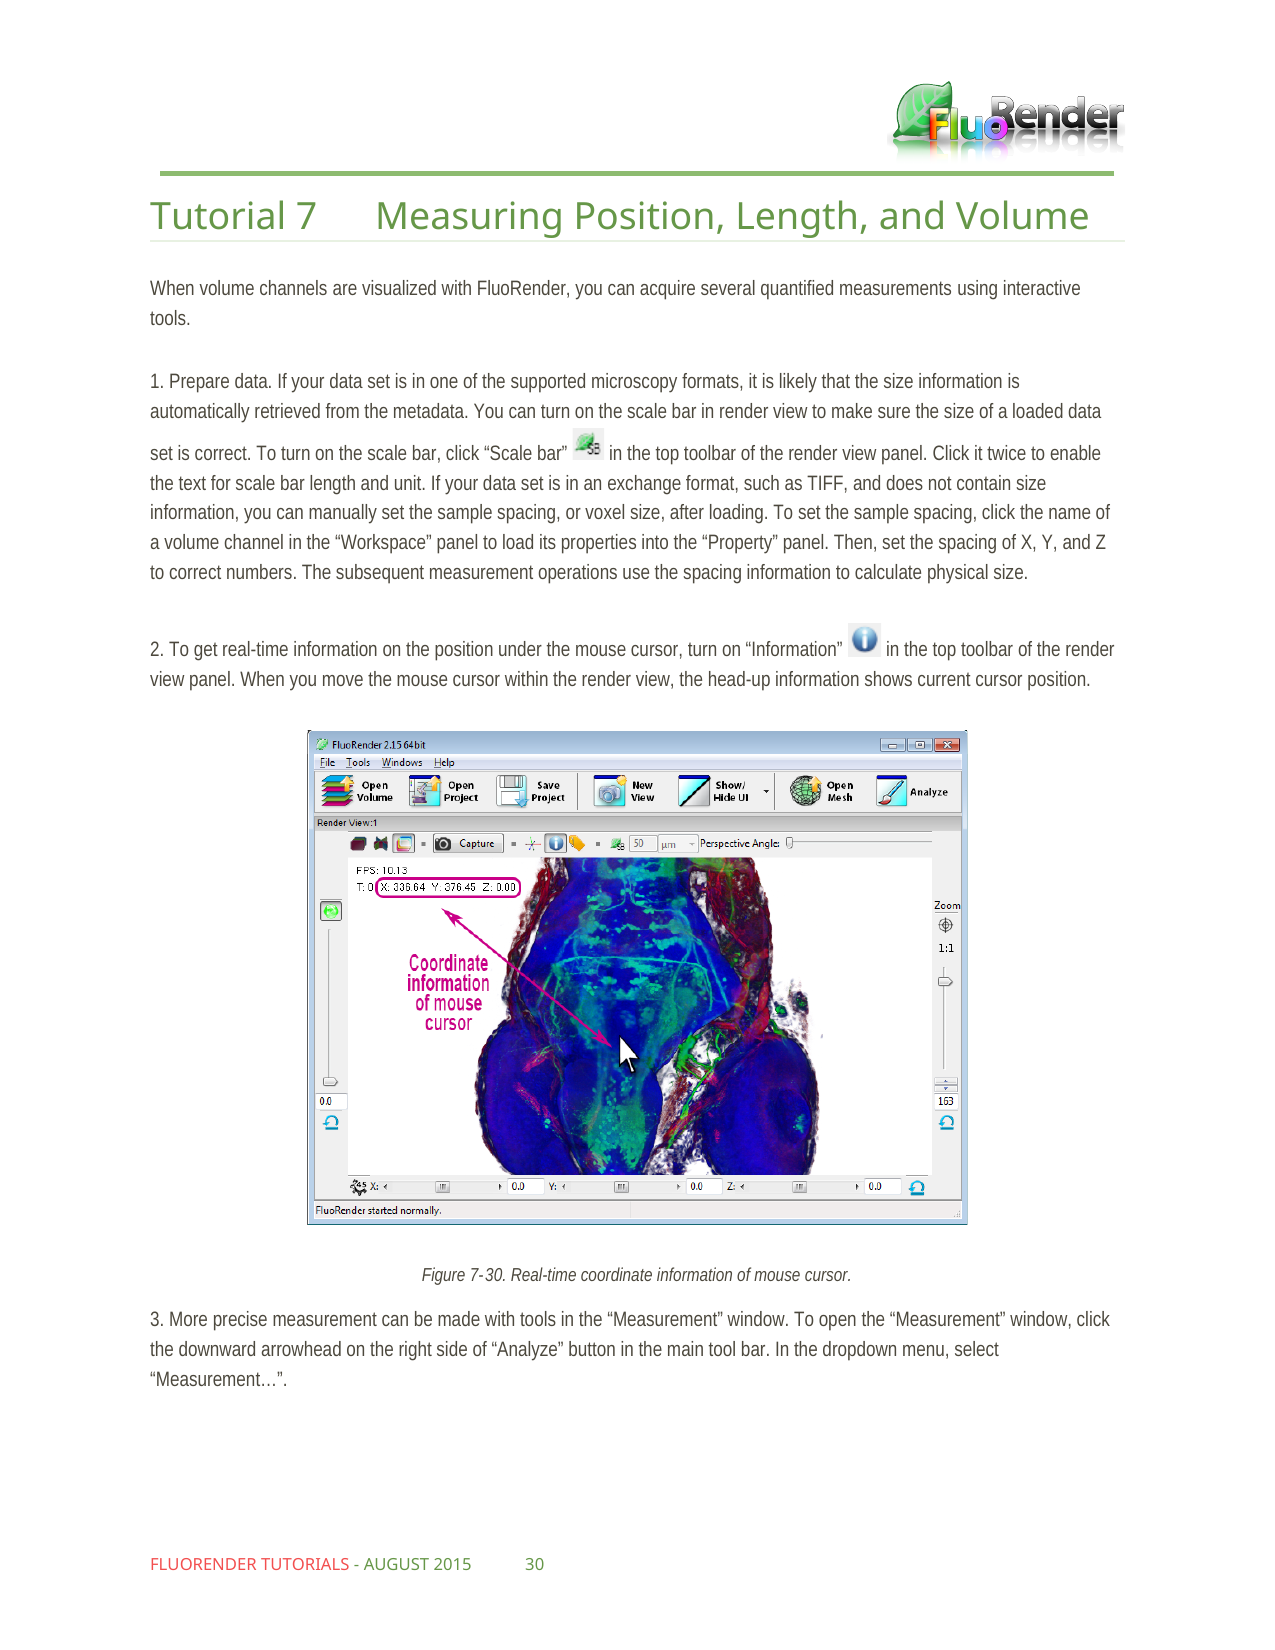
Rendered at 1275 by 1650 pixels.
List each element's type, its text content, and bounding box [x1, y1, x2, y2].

picture [848, 623, 882, 657]
picture [572, 428, 605, 460]
subtitle Measuring Position, Length, and Volume [150, 189, 1125, 240]
text 2. To get real-time information on the position under the mouse cursor, turn on “Information” in the top toolbar of the render view panel. When you move the mouse cursor within the render view, the head-up information shows current cursor position. [150, 623, 1125, 691]
picture [307, 730, 968, 1225]
text 3. More precise measurement can be made with tools in the “Measurement” window. To open the “Measurement” window, click the downward arrowhead on the right side of “Analyze” button in the main tool bar. In the dropdown menu, select “Measurement…”. [150, 1307, 1125, 1390]
text 1. Prepare data. If your data set is in one of the supported microscopy formats, it is likely that the size information is automatically retrieved from the metadata. You can turn on the scale bar in render view to make sure the size of a loaded data set is correct. To turn on the scale bar, click “Scale bar” in the top toolbar of the render view panel. Click it twice to enable the text for scale bar length and unit. If your data set is in an exchange format, such as TIFF, and does not contain size information, you can manually set the sample spacing, or voxel size, after loading. To set the sample spacing, click the name of a volume channel in the “Workspace” panel to load its properties into the “Property” panel. Then, set the spacing of X, Y, and Z to correct numbers. The subsequent measurement operations use the spacing information to calculate physical size. [150, 369, 1125, 584]
picture [887, 75, 1125, 165]
text When volume channels are visualized with FluoRender, you can acquire several quantified measurements using interactive tools. [150, 276, 1125, 329]
